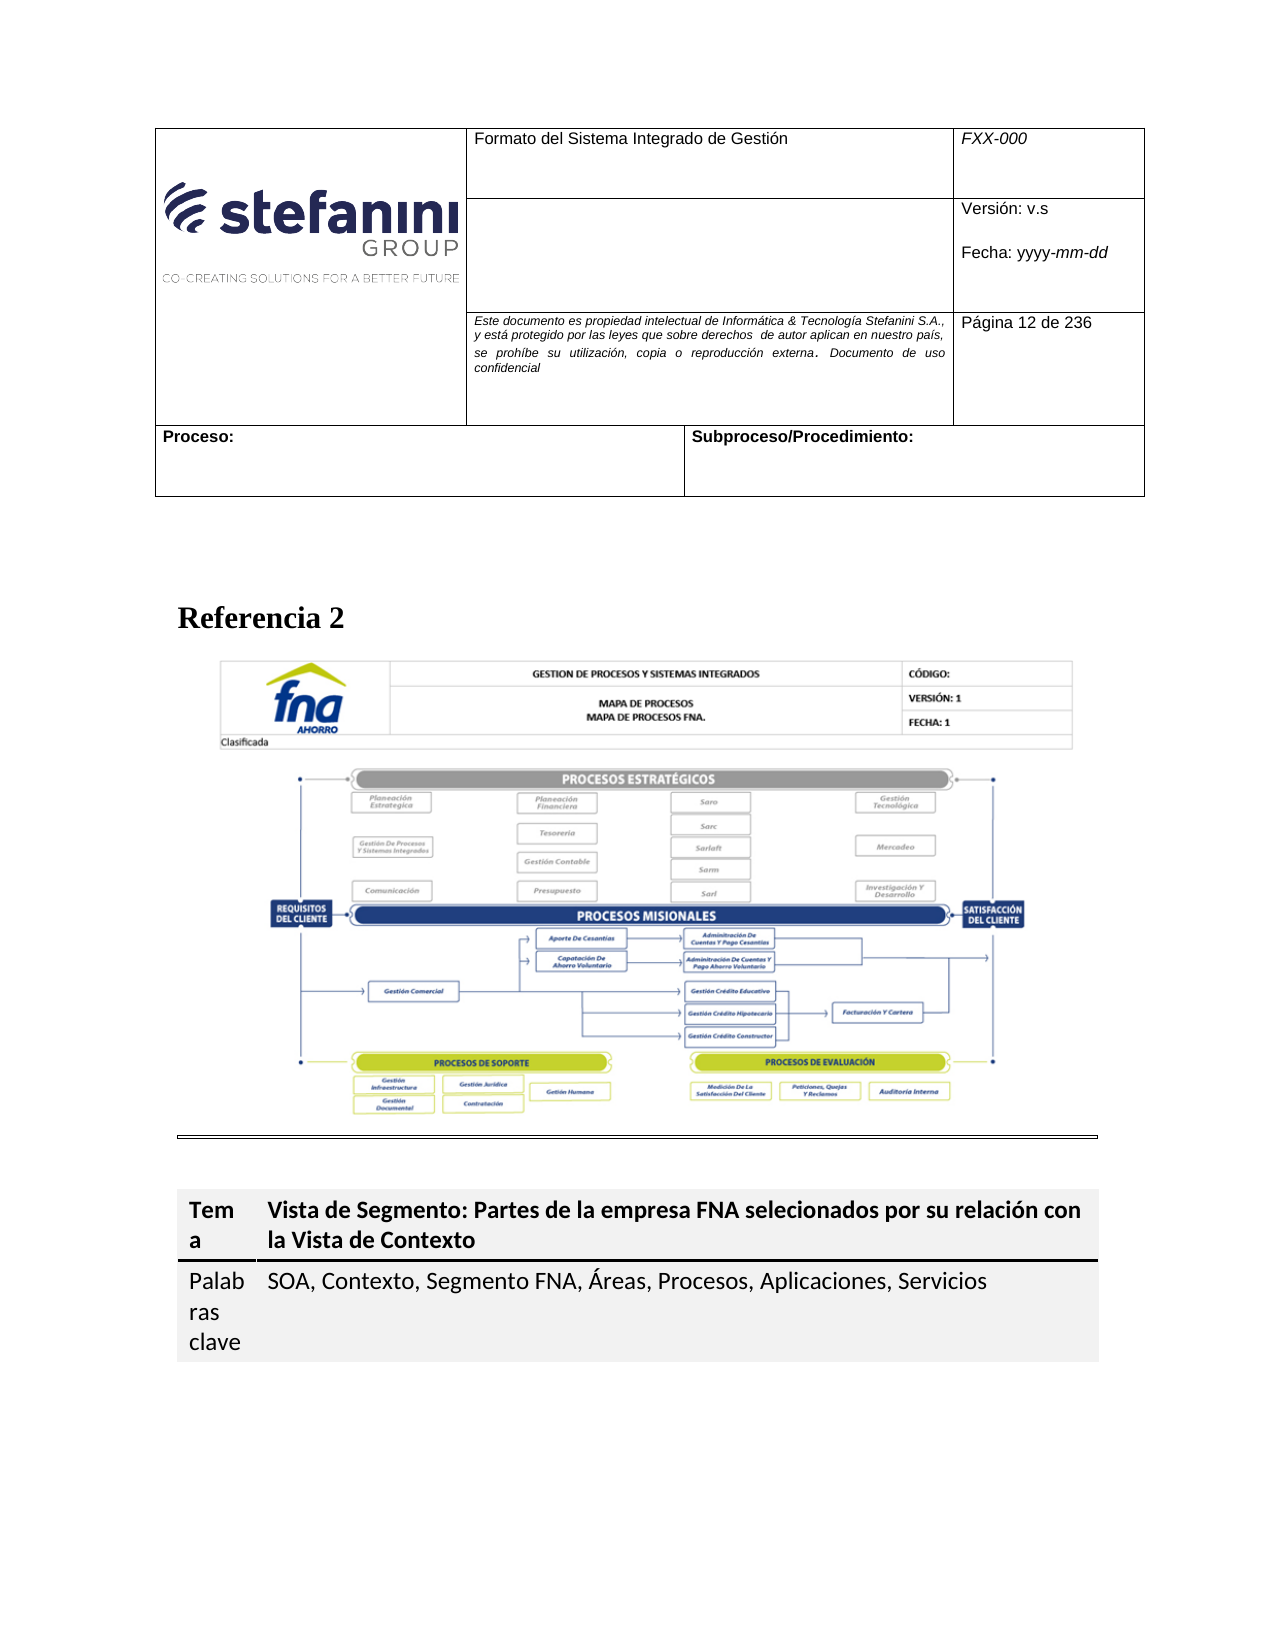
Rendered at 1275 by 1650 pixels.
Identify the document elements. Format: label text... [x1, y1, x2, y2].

picture [196, 660, 1115, 1123]
table_header Tema [178, 1190, 256, 1259]
picture [162, 182, 460, 286]
subtitle Referencia 2 [177, 599, 1098, 635]
table_cell Palabras clave [178, 1262, 256, 1361]
table_cell SOA, Contexto, Segmento FNA, Áreas, Procesos, Aplicaciones, Servicios [257, 1262, 1098, 1361]
table_header Vista de Segmento: Partes de la empresa FNA selecionados por su relación con la Vista de Contexto [257, 1190, 1098, 1259]
